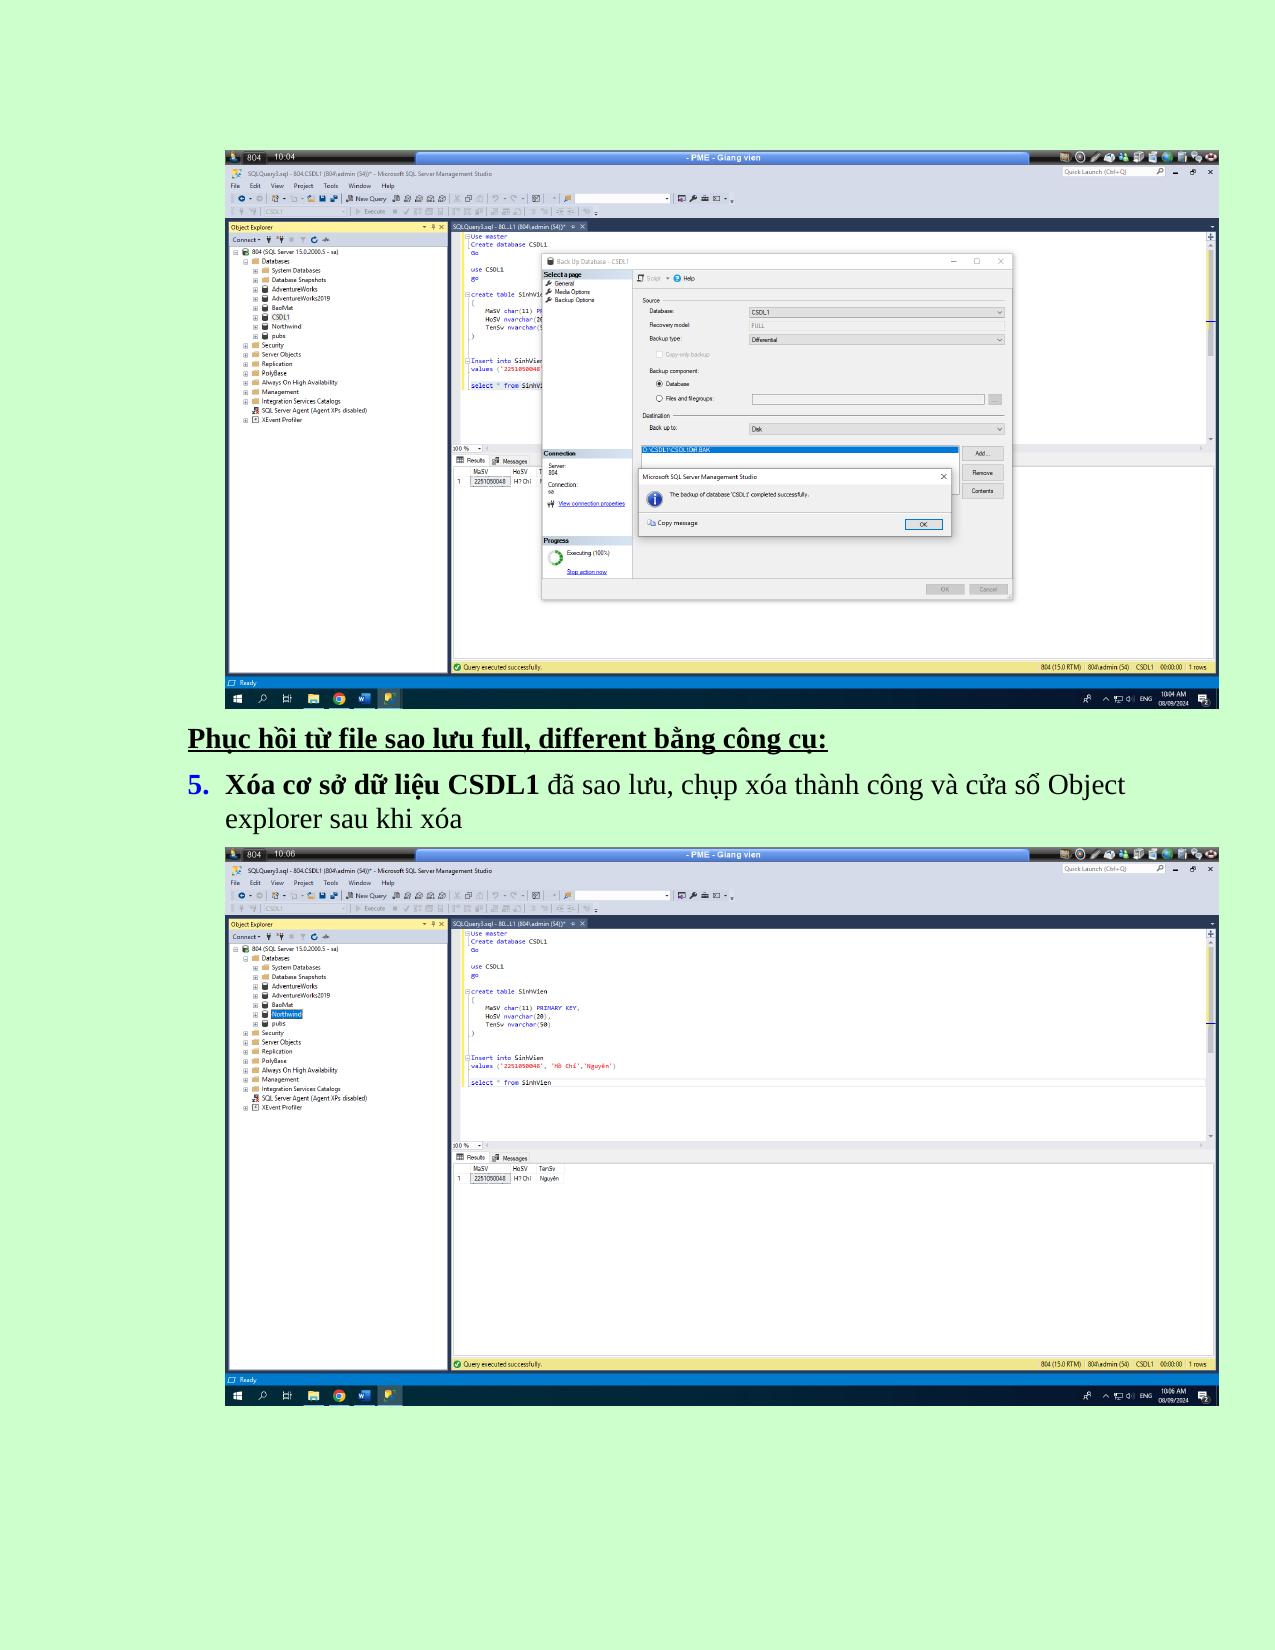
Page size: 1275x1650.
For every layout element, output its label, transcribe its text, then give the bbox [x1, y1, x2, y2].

picture [309, 695, 319, 703]
picture [334, 1390, 345, 1401]
picture [234, 695, 241, 702]
picture [359, 694, 370, 704]
picture [334, 693, 345, 704]
picture [225, 847, 1219, 1406]
picture [225, 150, 1219, 709]
picture [359, 1391, 370, 1401]
text Phục hồi từ file sao lưu full, different bằng công cụ: [187, 721, 1181, 755]
list Xóa cơ sở dữ liệu CSDL1 đã sao lưu, chụp xóa thành công và cửa sổ Object explorer sau khi xóa [187, 767, 1181, 834]
picture [234, 1392, 241, 1399]
picture [309, 1392, 319, 1400]
